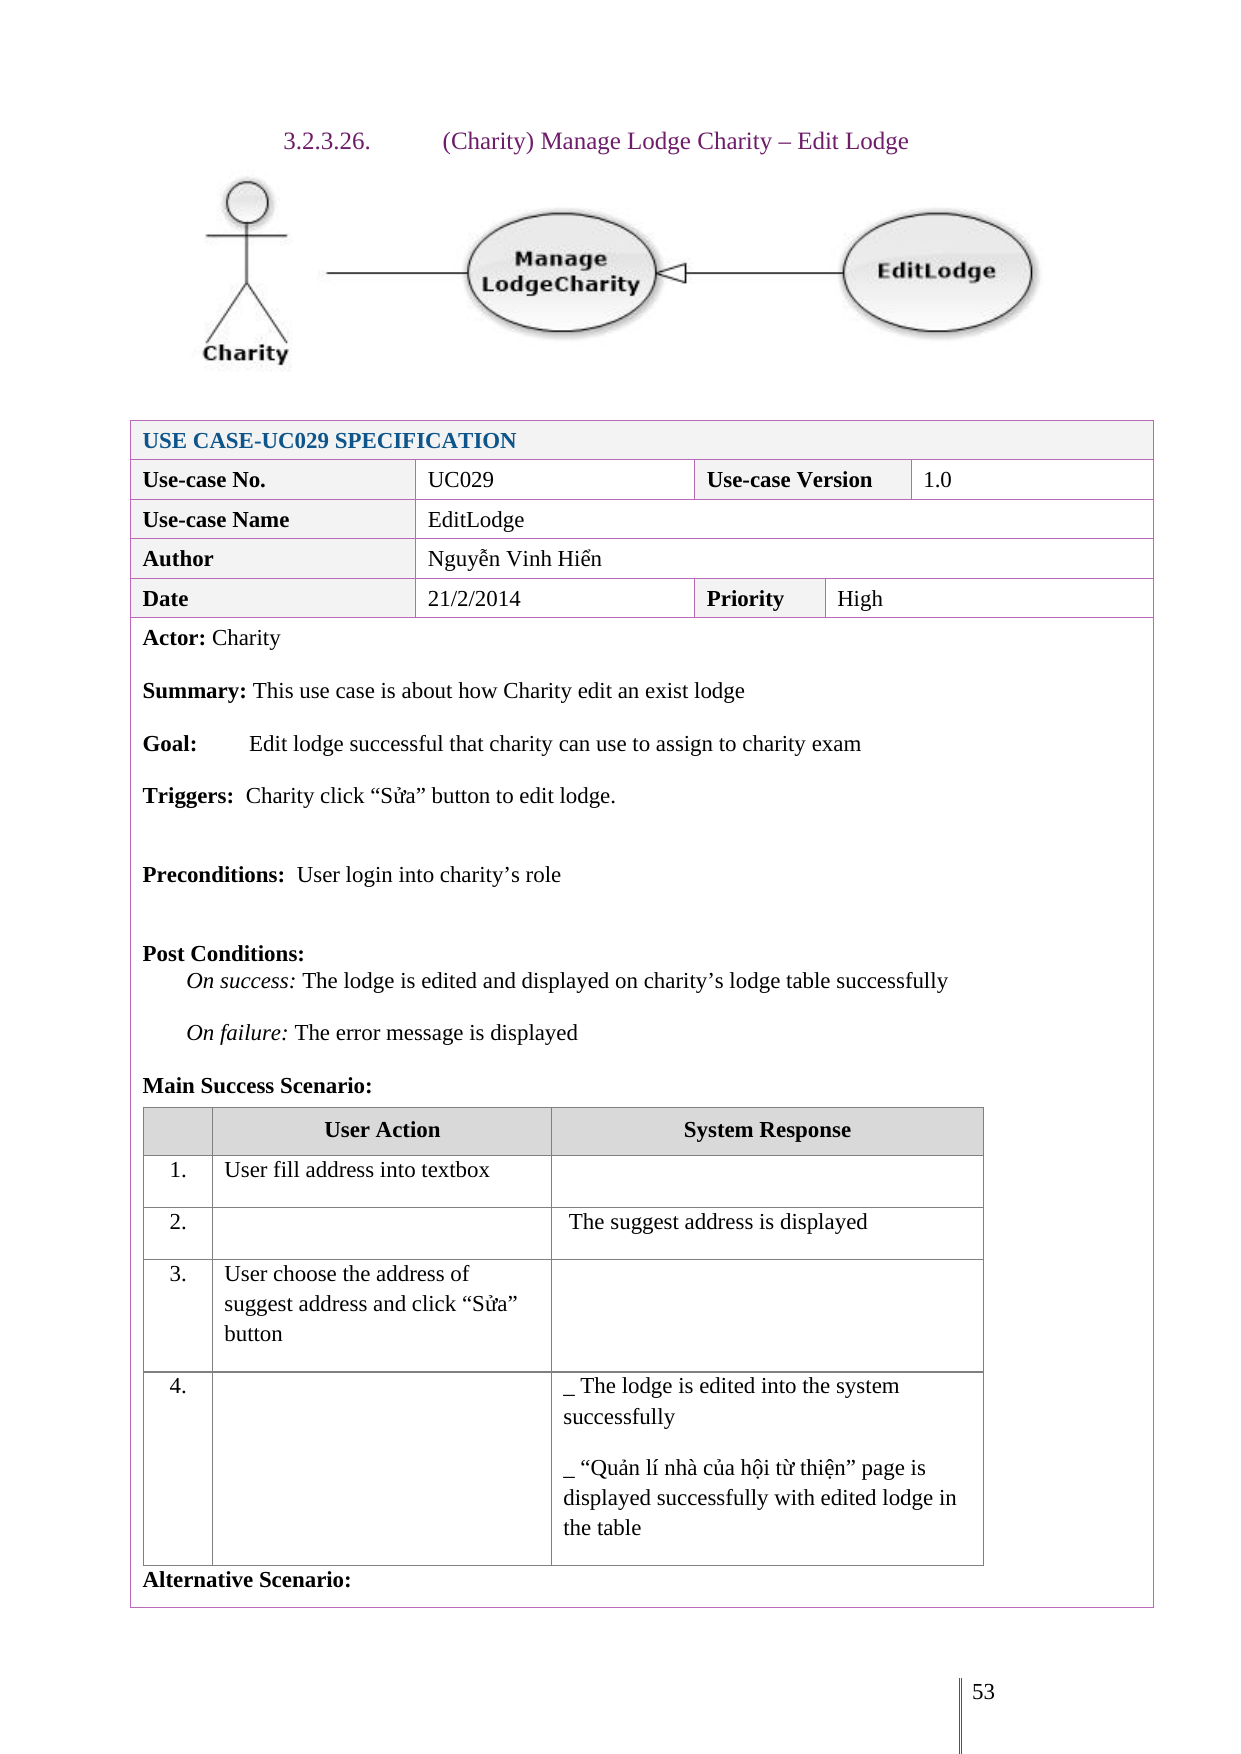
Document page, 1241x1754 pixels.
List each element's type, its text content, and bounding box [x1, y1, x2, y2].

table_cell Use-case Name [131, 500, 415, 538]
table_cell 21/2/2014 [416, 579, 694, 617]
table_cell Use-case Version [695, 460, 911, 499]
table_header USE CASE-UC029 SPECIFICATION [131, 421, 1153, 459]
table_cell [131, 618, 1153, 1607]
picture [142, 159, 1055, 395]
table_cell Date [131, 579, 415, 617]
table_cell High [826, 579, 1153, 617]
table_cell Use-case No. [131, 460, 415, 499]
table_cell 1.0 [912, 460, 1153, 499]
table_cell UC029 [416, 460, 694, 499]
table_cell Nguyễn Vinh Hiển [416, 539, 1153, 578]
subtitle (Charity) Manage Lodge Charity – Edit Lodge [283, 126, 1165, 155]
table_cell Priority [695, 579, 825, 617]
table_cell Author [131, 539, 415, 578]
table_cell EditLodge [416, 500, 1153, 538]
